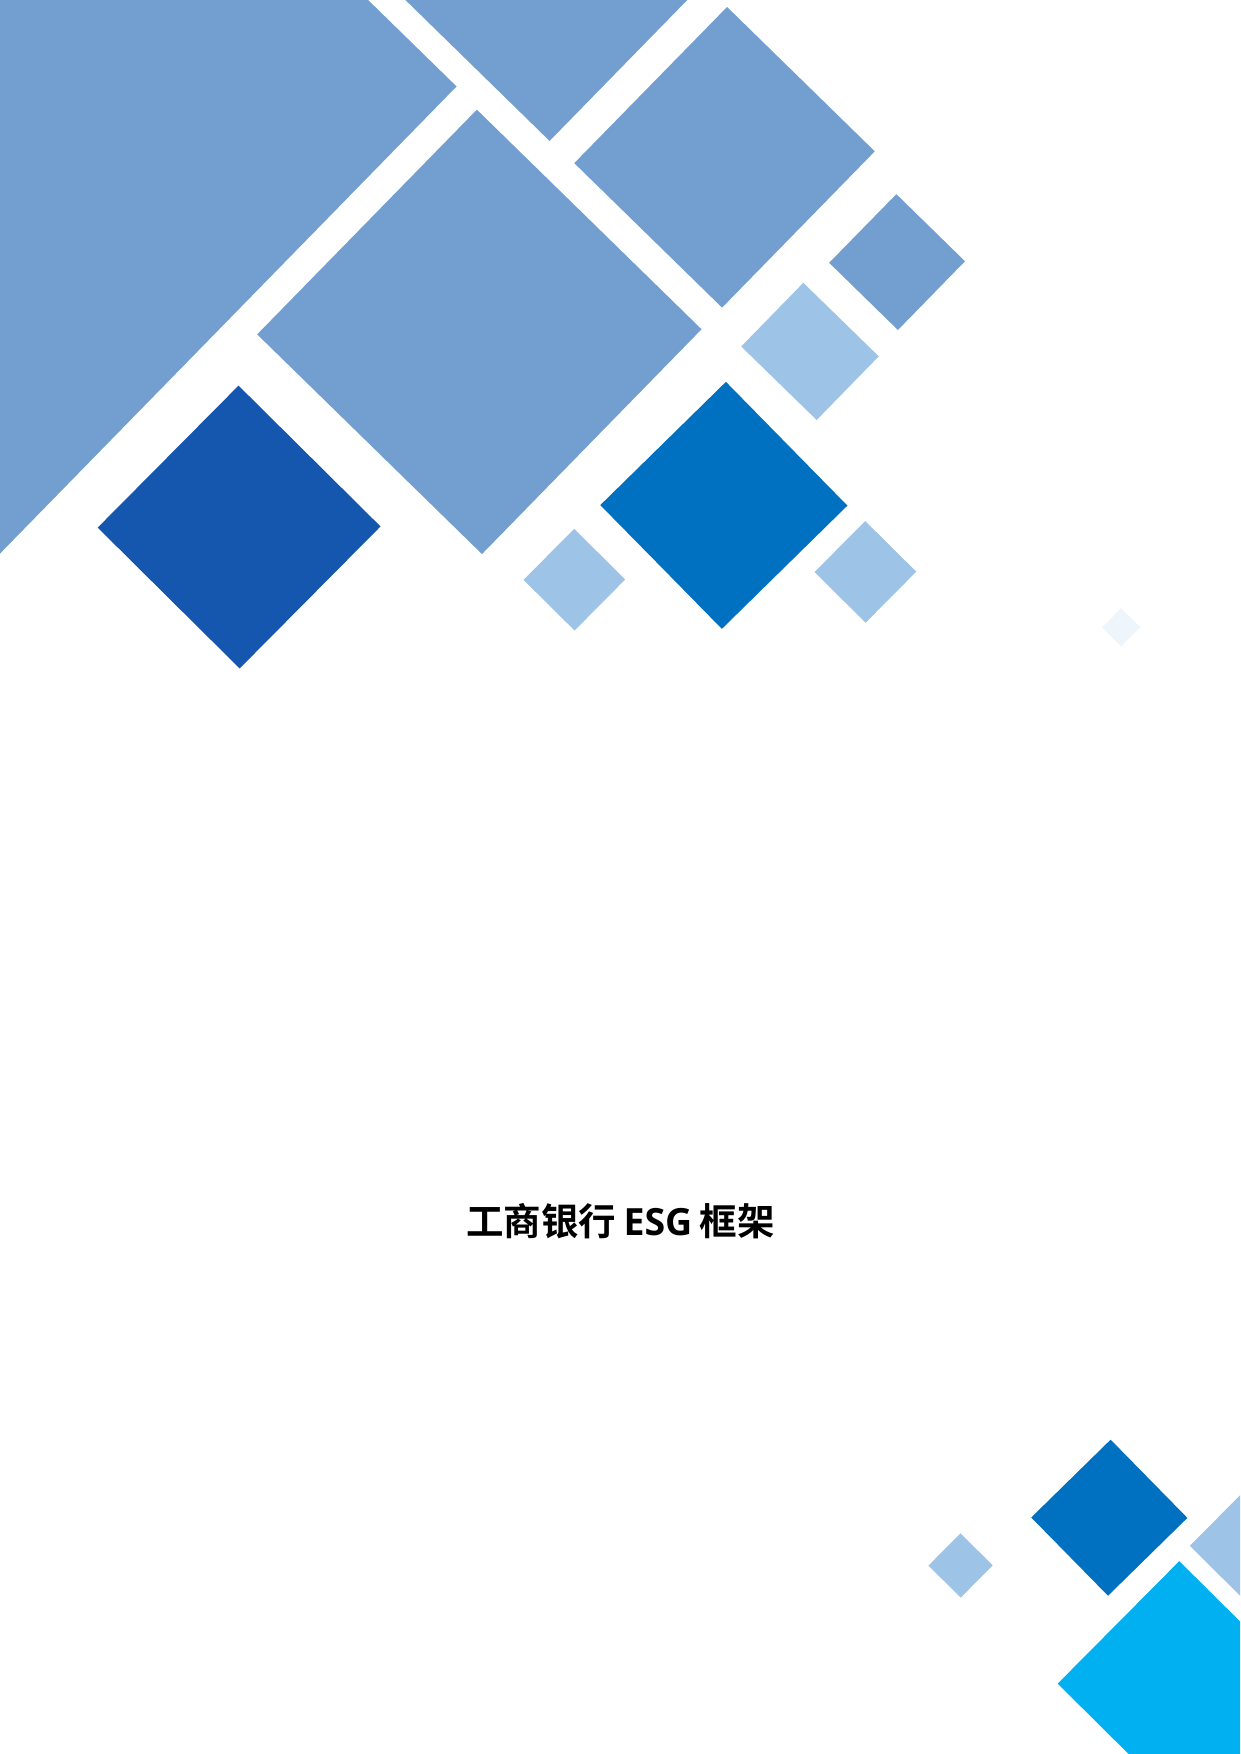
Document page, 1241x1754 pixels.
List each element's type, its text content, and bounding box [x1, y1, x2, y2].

text 工商银行ESG框架 [118, 1187, 1122, 1252]
